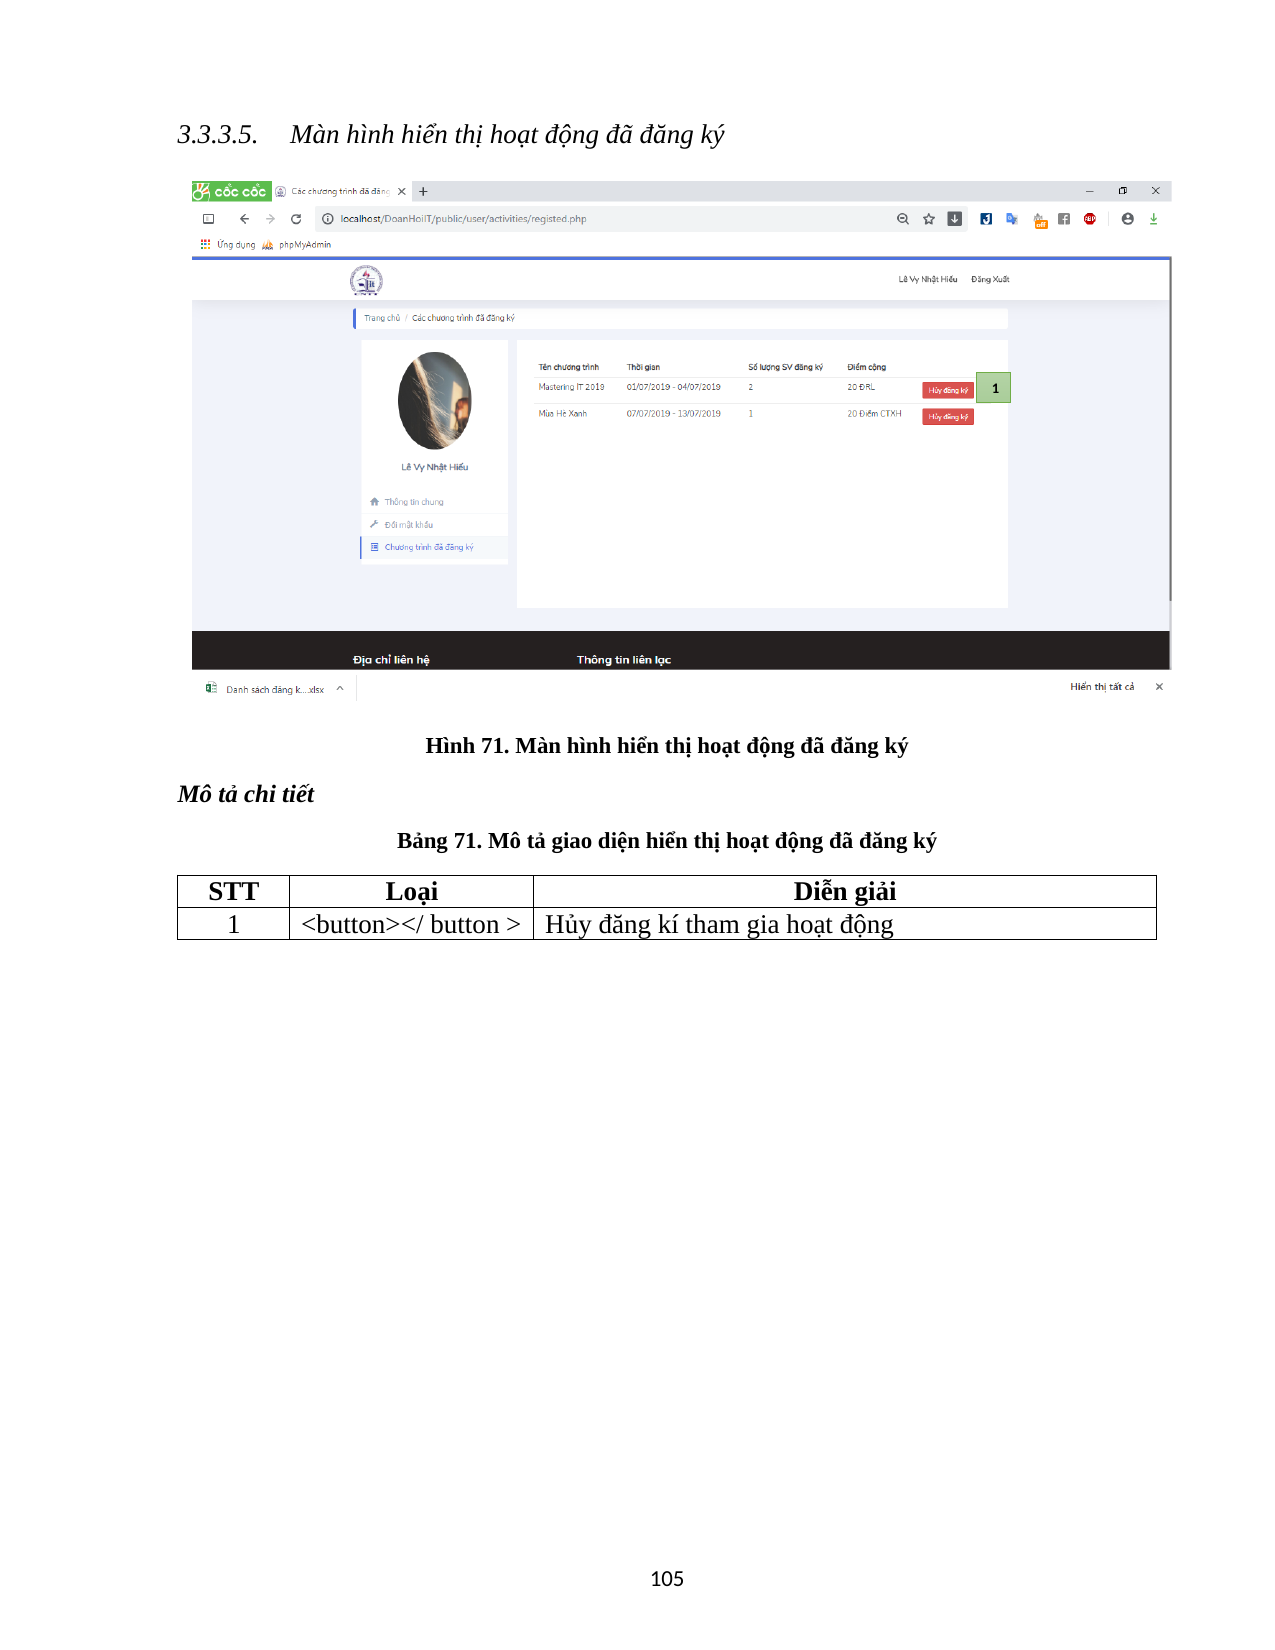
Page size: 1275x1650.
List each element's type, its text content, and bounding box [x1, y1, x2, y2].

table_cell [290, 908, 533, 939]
text Mô tả chi tiết [177, 779, 1157, 808]
picture [192, 181, 1172, 702]
list Màn hình hiển thị hoạt động đã đăng ký [177, 118, 1157, 149]
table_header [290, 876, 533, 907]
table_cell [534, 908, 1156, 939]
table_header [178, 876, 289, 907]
text Bảng 71. Mô tả giao diện hiển thị hoạt động đã đăng ký [177, 827, 1157, 854]
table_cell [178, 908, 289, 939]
text Hình 71. Màn hình hiển thị hoạt động đã đăng ký [177, 732, 1157, 759]
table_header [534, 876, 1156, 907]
